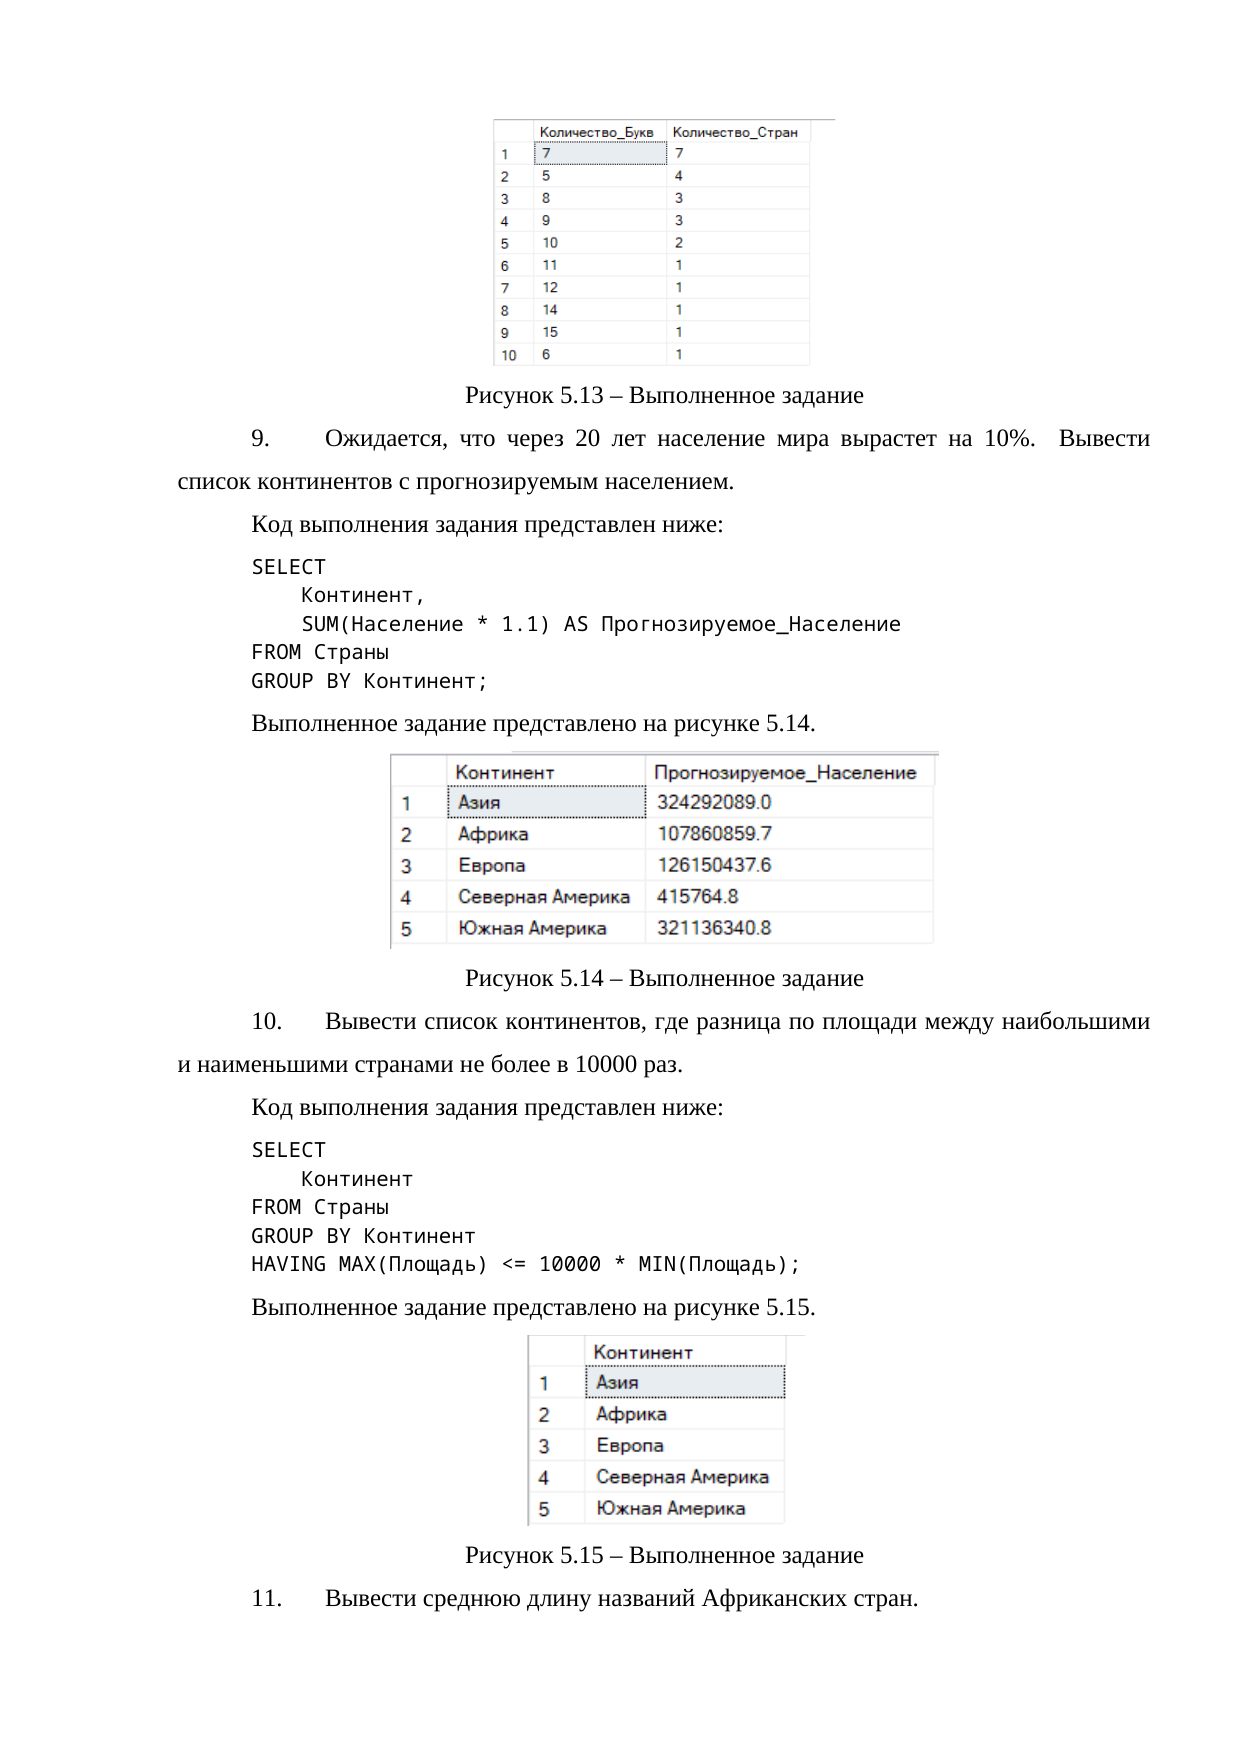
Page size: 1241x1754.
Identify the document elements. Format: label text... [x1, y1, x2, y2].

text Код выполнения задания представлен ниже: [177, 1092, 1152, 1121]
text Рисунок 5.13 – Выполненное задание [177, 380, 1152, 408]
text Рисунок 5.15 – Выполненное задание [177, 1540, 1152, 1569]
text Континент, [251, 581, 1152, 609]
text GROUP BY Континент; [251, 666, 1152, 694]
text SUM(Население * 1.1) AS Прогнозируемое_Население [251, 609, 1152, 637]
text HAVING MAX(Площадь) <= 10000 * MIN(Площадь); [251, 1249, 1152, 1278]
text FROM Страны [251, 1192, 1152, 1221]
text Выполненное задание представлено на рисунке 5.14. [177, 708, 1152, 737]
picture [390, 751, 939, 949]
text FROM Страны [251, 637, 1152, 666]
text Континент [251, 1164, 1152, 1192]
text Выполненное задание представлено на рисунке 5.15. [177, 1292, 1152, 1321]
text SELECT [251, 552, 1152, 581]
picture [523, 1335, 805, 1526]
picture [493, 118, 836, 366]
list Вывести список континентов, где разница по площади между наибольшими и наименьшими странами не более в 10000 раз. [177, 1006, 1152, 1078]
text Рисунок 5.14 – Выполненное задание [177, 963, 1152, 992]
list Ожидается, что через 20 лет население мира вырастет на 10%. Вывести список континентов с прогнозируемым населением. [177, 423, 1152, 495]
list Вывести среднюю длину названий Африканских стран. [177, 1583, 1152, 1612]
text GROUP BY Континент [251, 1221, 1152, 1249]
text Код выполнения задания представлен ниже: [177, 509, 1152, 538]
text SELECT [251, 1135, 1152, 1164]
